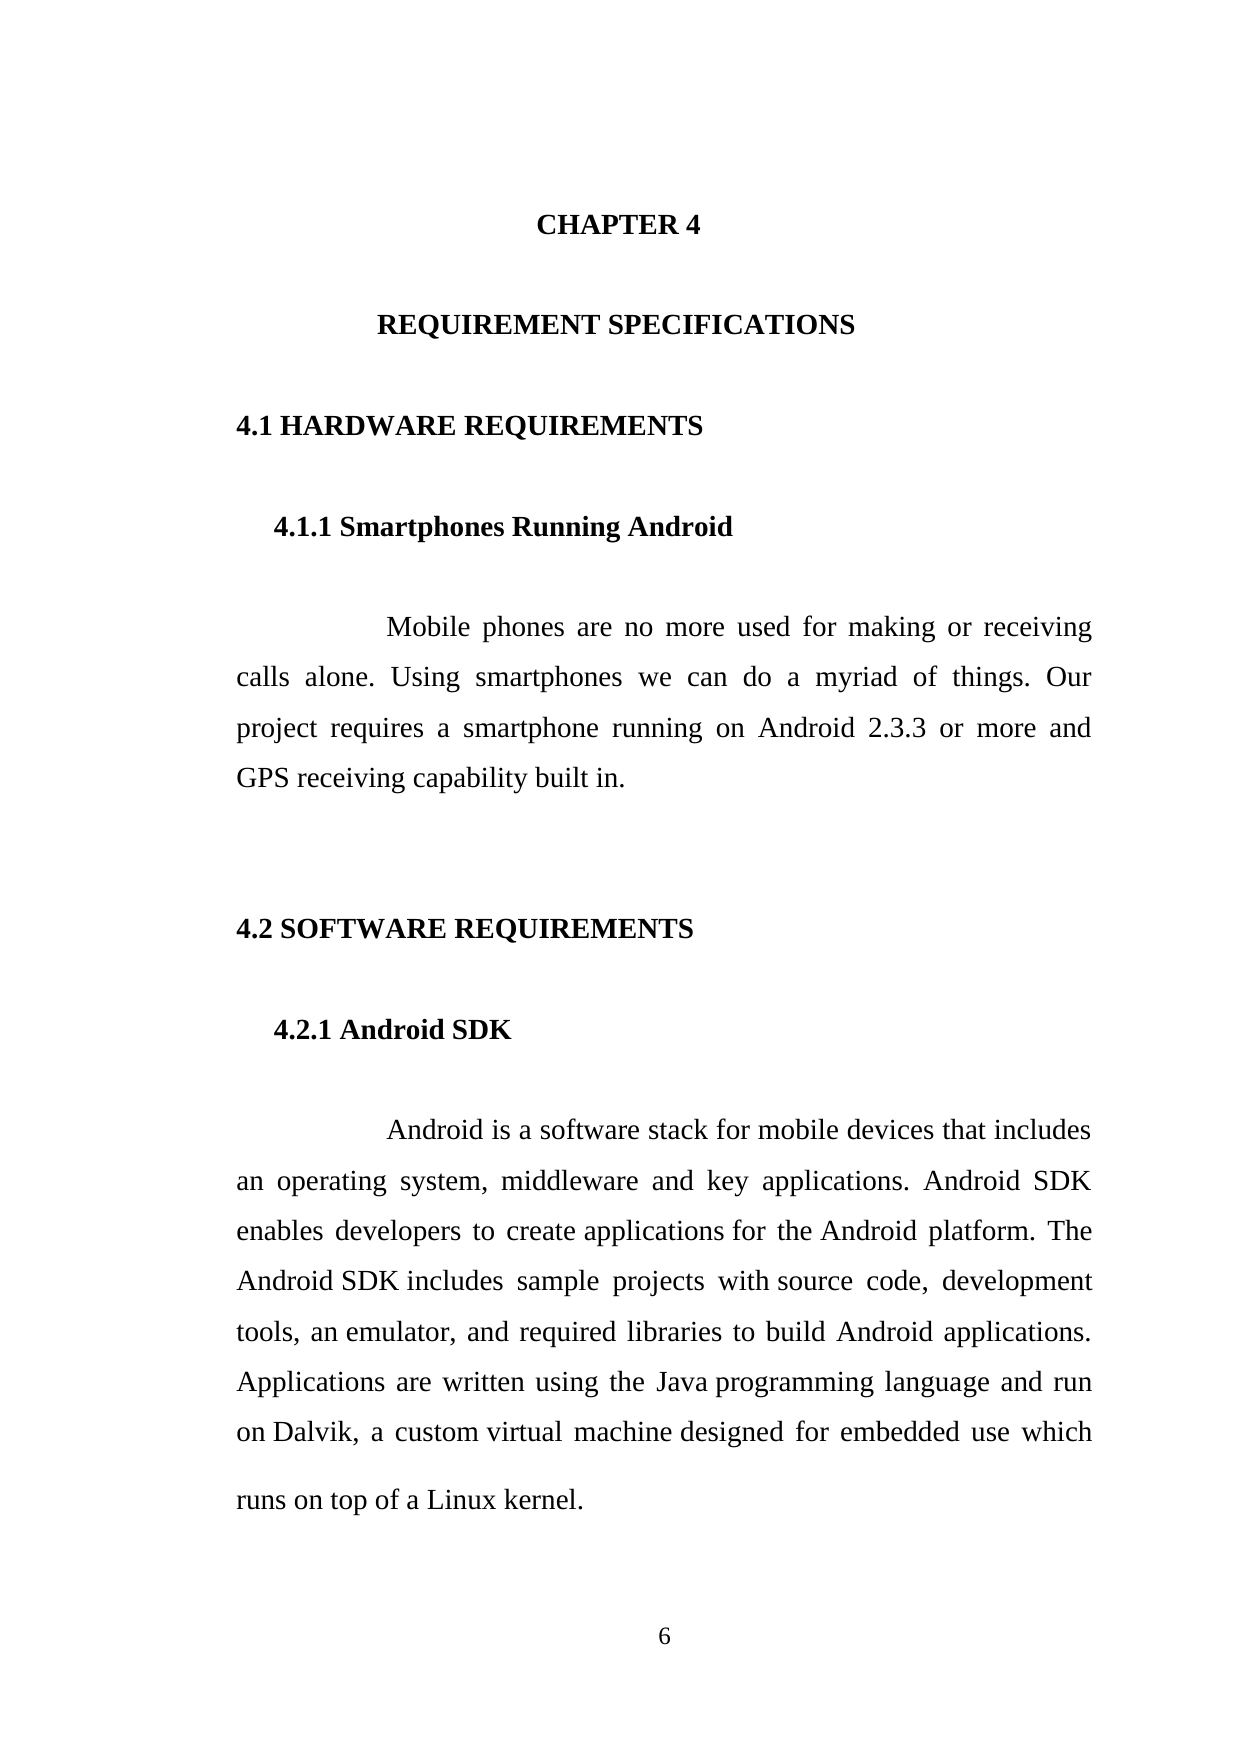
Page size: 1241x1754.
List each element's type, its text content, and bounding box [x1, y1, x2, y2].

text 4.2.1 Android SDK [274, 1012, 1092, 1045]
list 4.2 SOFTWARE REQUIREMENTS [236, 911, 1092, 945]
list 4.1.1 Smartphones Running Android [274, 509, 1092, 542]
list REQUIREMENT SPECIFICATIONS [236, 307, 1092, 341]
text CHAPTER 4 [461, 207, 1092, 240]
text Android is a software stack for mobile devices that includes an operating system, middleware and key applications. Android SDK enables developers to create applications for the Android platform. The Android SDK includes sample projects with source code, development tools, an emulator, and required libraries to build Android applications. Applications are written using the Java programming language and run on Dalvik, a custom virtual machine designed for embedded use which runs on top of a Linux kernel. [236, 1112, 1092, 1518]
text Mobile phones are no more used for making or receiving calls alone. Using smartphones we can do a myriad of things. Our project requires a smartphone running on Android 2.3.3 or more and GPS receiving capability built in. [236, 609, 1092, 794]
list 4.1 HARDWARE REQUIREMENTS [236, 408, 1092, 442]
